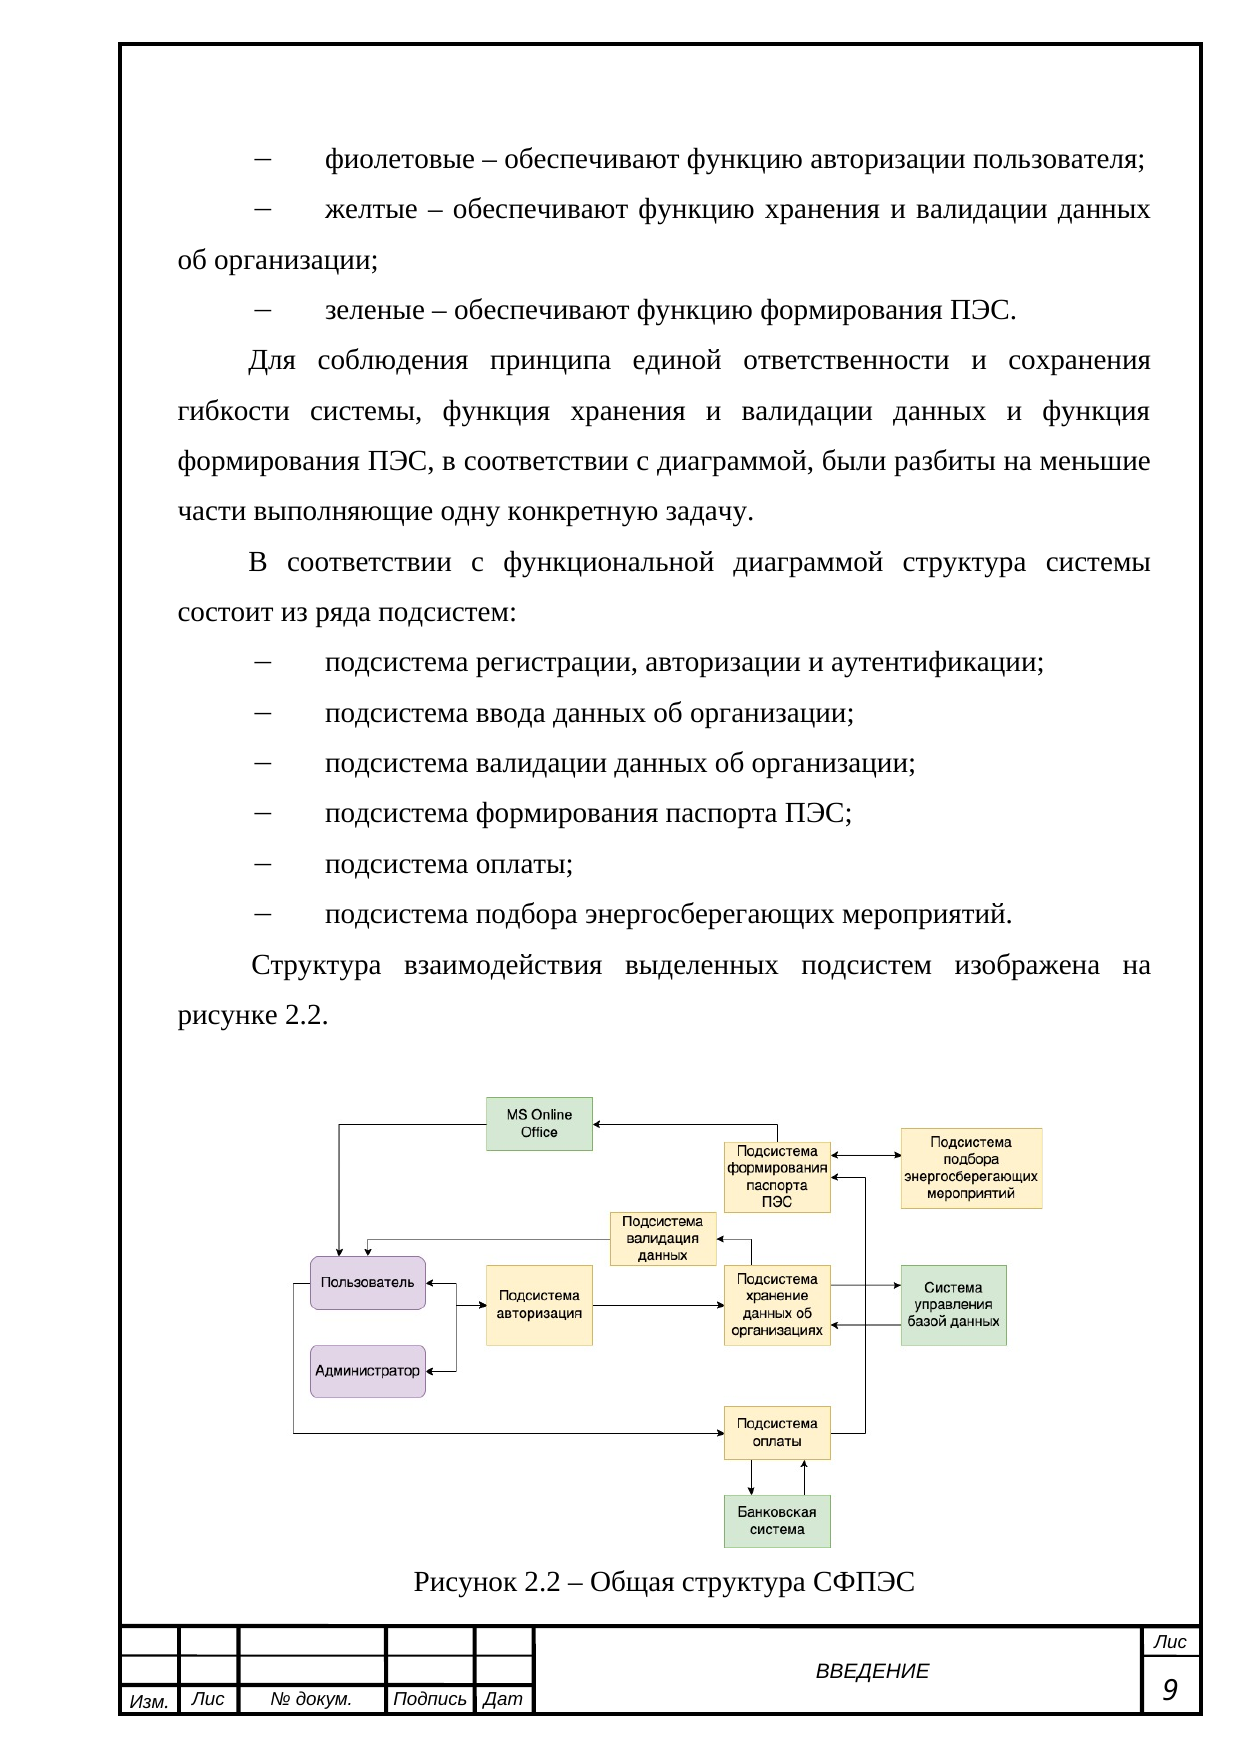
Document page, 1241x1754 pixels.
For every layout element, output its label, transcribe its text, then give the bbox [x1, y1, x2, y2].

list подсистема ввода данных об организации; [177, 695, 1152, 728]
text Для соблюдения принципа единой ответственности и сохранения гибкости системы, функция хранения и валидации данных и функция формирования ПЭС, в соответствии с диаграммой, были разбиты на меньшие части выполняющие одну конкретную задачу. [177, 342, 1152, 527]
list подсистема оплаты; [177, 846, 1152, 880]
list подсистема валидации данных об организации; [177, 745, 1152, 779]
list зеленые – обеспечивают функцию формирования ПЭС. [177, 292, 1152, 326]
text В соответствии с функциональной диаграммой структура системы состоит из ряда подсистем: [177, 544, 1152, 628]
list подсистема подбора энергосберегающих мероприятий. [177, 896, 1152, 930]
picture [286, 1097, 1043, 1548]
list подсистема формирования паспорта ПЭС; [177, 796, 1152, 829]
list подсистема регистрации, авторизации и аутентификации; [177, 644, 1152, 678]
list фиолетовые – обеспечивают функцию авторизации пользователя; [177, 141, 1152, 174]
list желтые – обеспечивают функцию хранения и валидации данных об организации; [177, 191, 1152, 275]
text Структура взаимодействия выделенных подсистем изображена на рисунке 2.2. [177, 947, 1152, 1031]
text Рисунок 2.2 – Общая структура СФПЭС [177, 1564, 1152, 1598]
